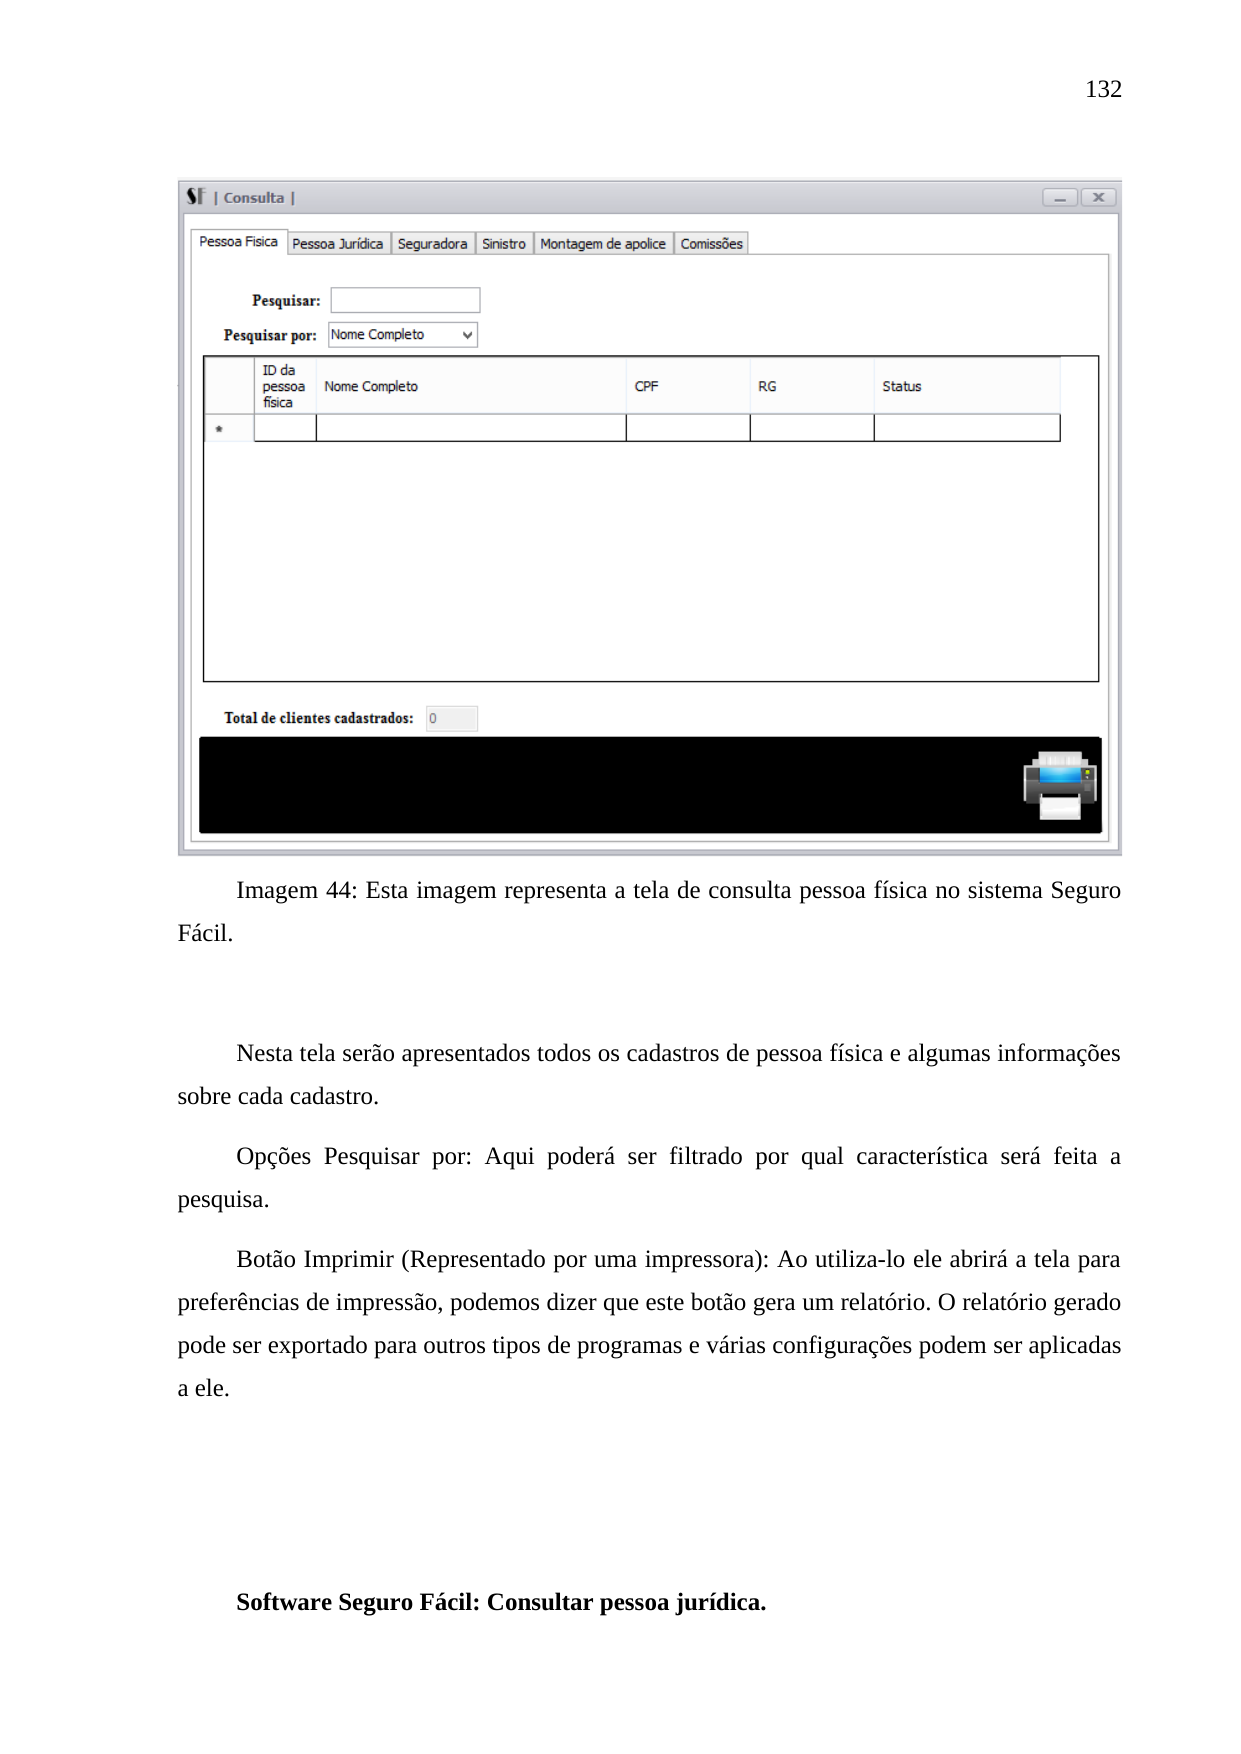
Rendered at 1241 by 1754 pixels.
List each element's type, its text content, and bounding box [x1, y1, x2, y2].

picture [177, 177, 1123, 857]
text Opções Pesquisar por: Aqui poderá ser filtrado por qual característica será feita a pesquisa. [177, 1141, 1122, 1213]
text Nesta tela serão apresentados todos os cadastros de pessoa física e algumas informações sobre cada cadastro. [177, 1038, 1122, 1110]
text Software Seguro Fácil: Consultar pessoa jurídica. [236, 1587, 1122, 1616]
text Botão Imprimir (Representado por uma impressora): Ao utiliza-lo ele abrirá a tela para preferências de impressão, podemos dizer que este botão gera um relatório. O relatório gerado pode ser exportado para outros tipos de programas e várias configurações podem ser aplicadas a ele. [177, 1244, 1122, 1402]
